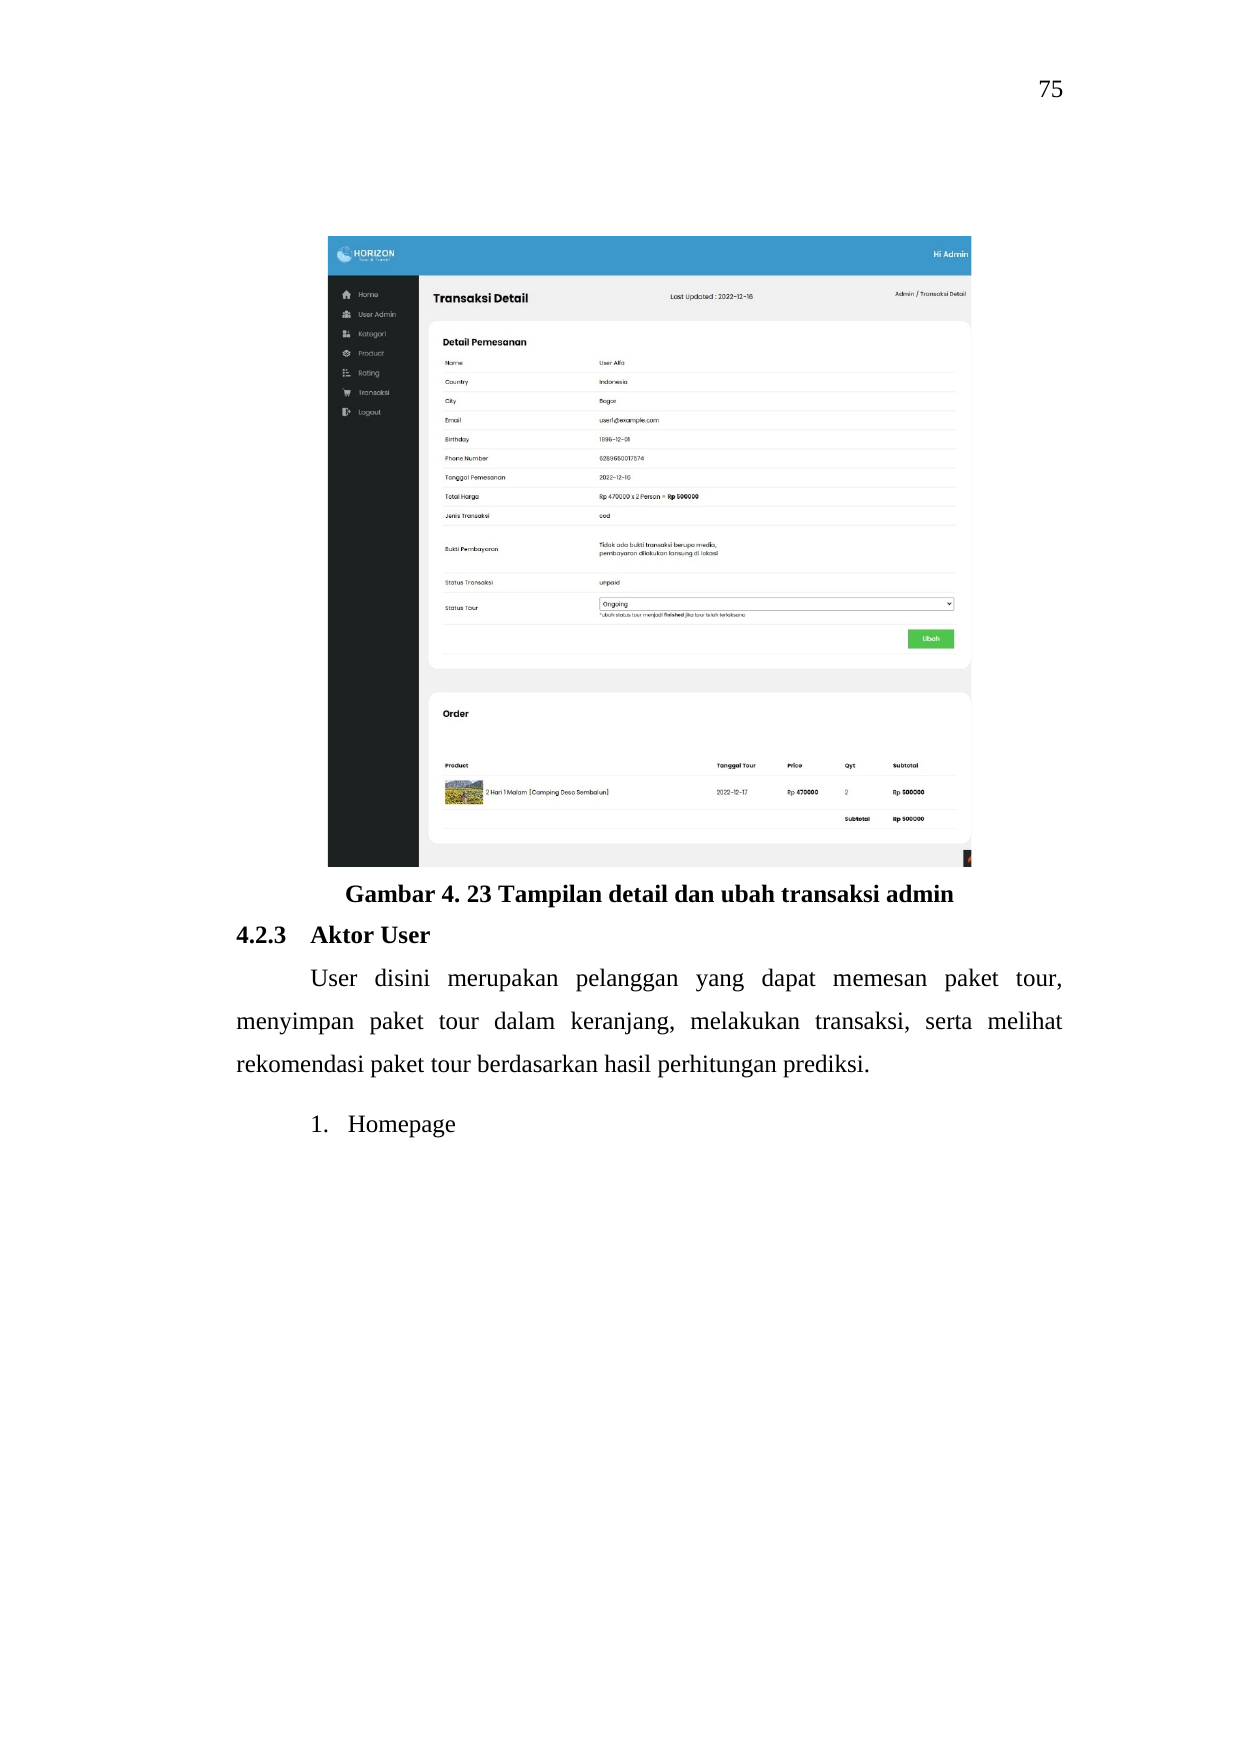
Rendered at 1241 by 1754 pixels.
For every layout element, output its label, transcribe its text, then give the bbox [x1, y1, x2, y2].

subtitle Aktor User [236, 920, 1063, 949]
text Gambar 4. 23 Tampilan detail dan ubah transaksi admin [236, 879, 1063, 908]
picture [327, 236, 972, 867]
list Homepage [310, 1109, 1063, 1138]
text User disini merupakan pelanggan yang dapat memesan paket tour, menyimpan paket tour dalam keranjang, melakukan transaksi, serta melihat rekomendasi paket tour berdasarkan hasil perhitungan prediksi. [236, 963, 1063, 1078]
